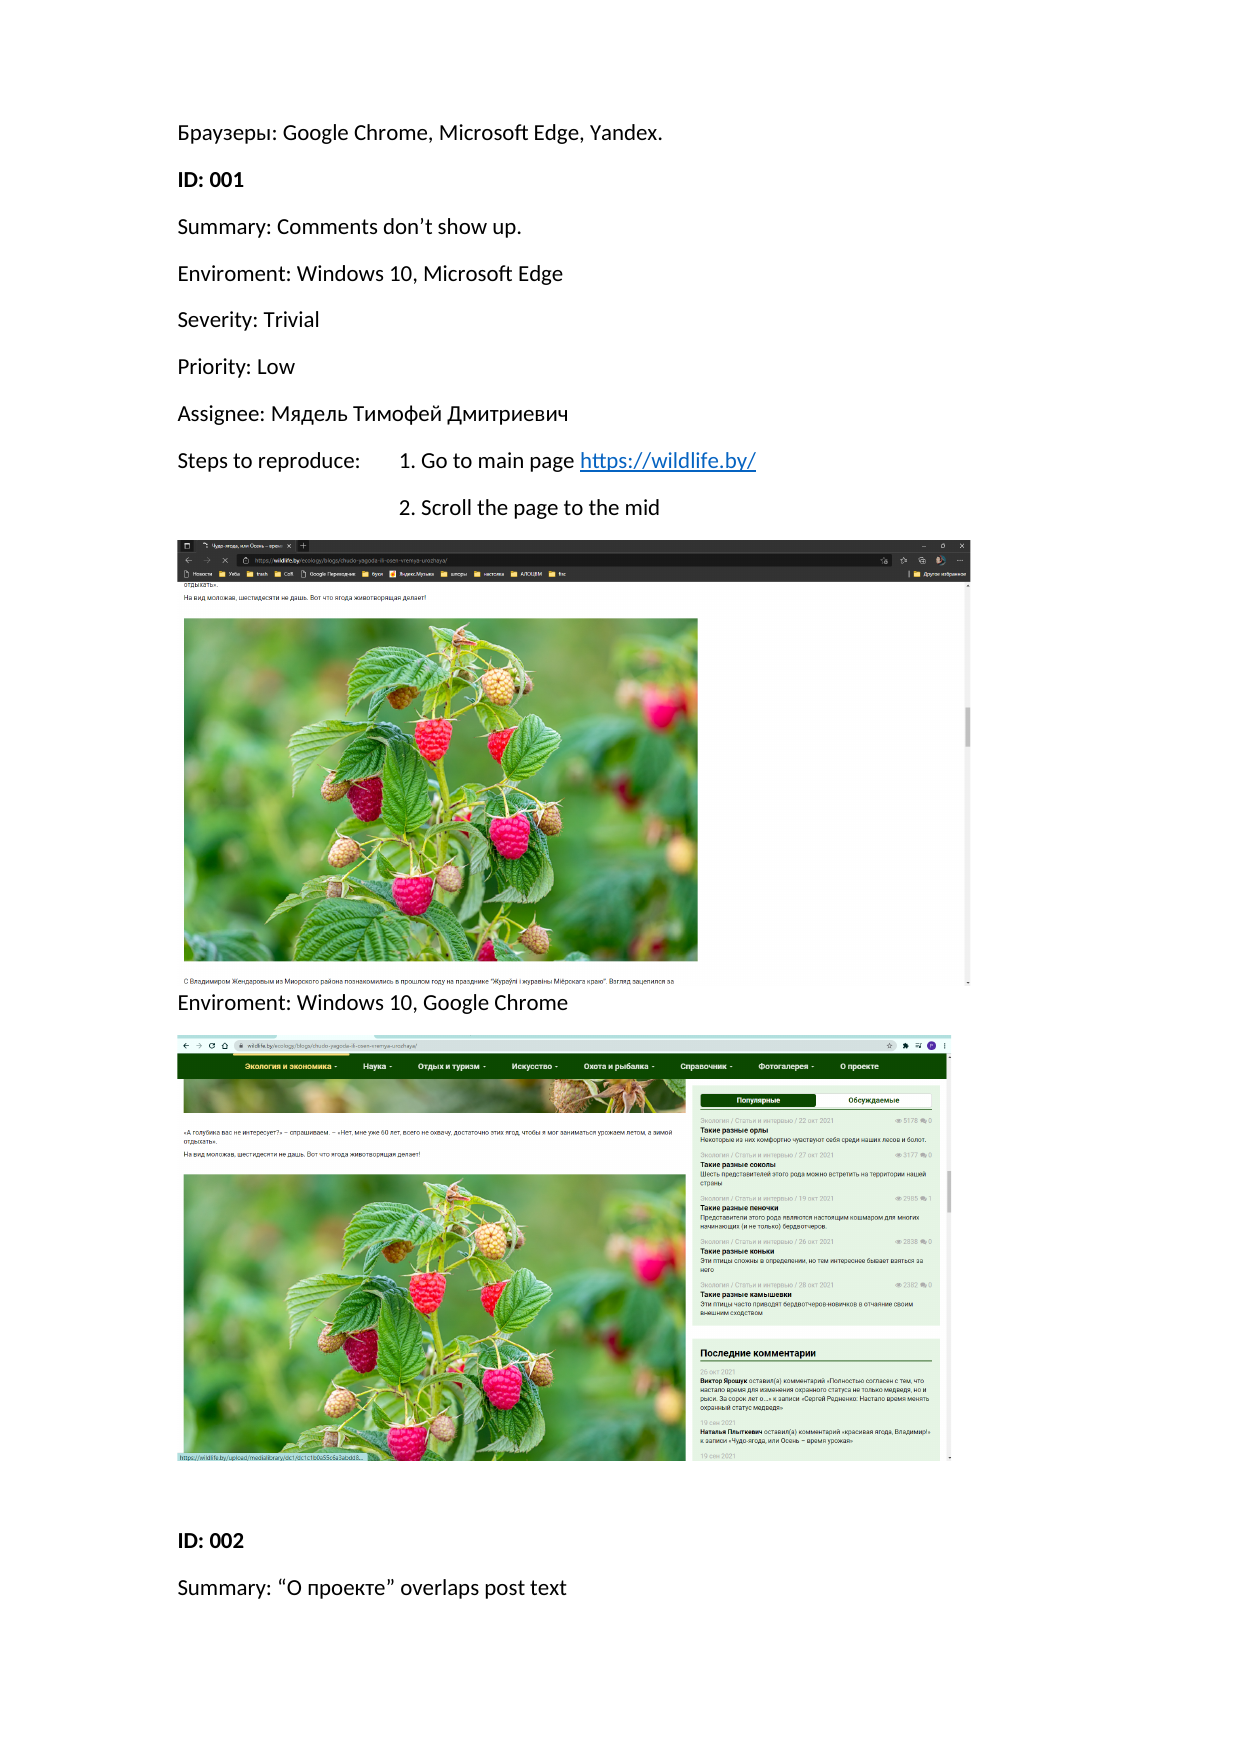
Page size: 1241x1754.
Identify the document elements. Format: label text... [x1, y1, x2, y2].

text Summary: “О проекте” overlaps post text [177, 1573, 1152, 1601]
text 2. Scroll the page to the mid [177, 493, 1152, 521]
text ID: 002 [177, 1526, 1152, 1554]
text Браузеры: Google Chrome, Microsoft Edge, Yandex. [177, 118, 1152, 146]
text Summary: Comments don’t show up. [177, 212, 1152, 240]
text Steps to reproduce: 1. Go to main page https://wildlife.by/ [177, 446, 1152, 474]
text Assignee: Мядель Тимофей Дмитриевич [177, 399, 1152, 427]
text Severity: Trivial [177, 306, 1152, 334]
picture [177, 540, 971, 986]
text ID: 001 [177, 165, 1152, 193]
picture [177, 1035, 952, 1461]
text Priority: Low [177, 352, 1152, 381]
text Enviroment: Windows 10, Microsoft Edge [177, 259, 1152, 287]
